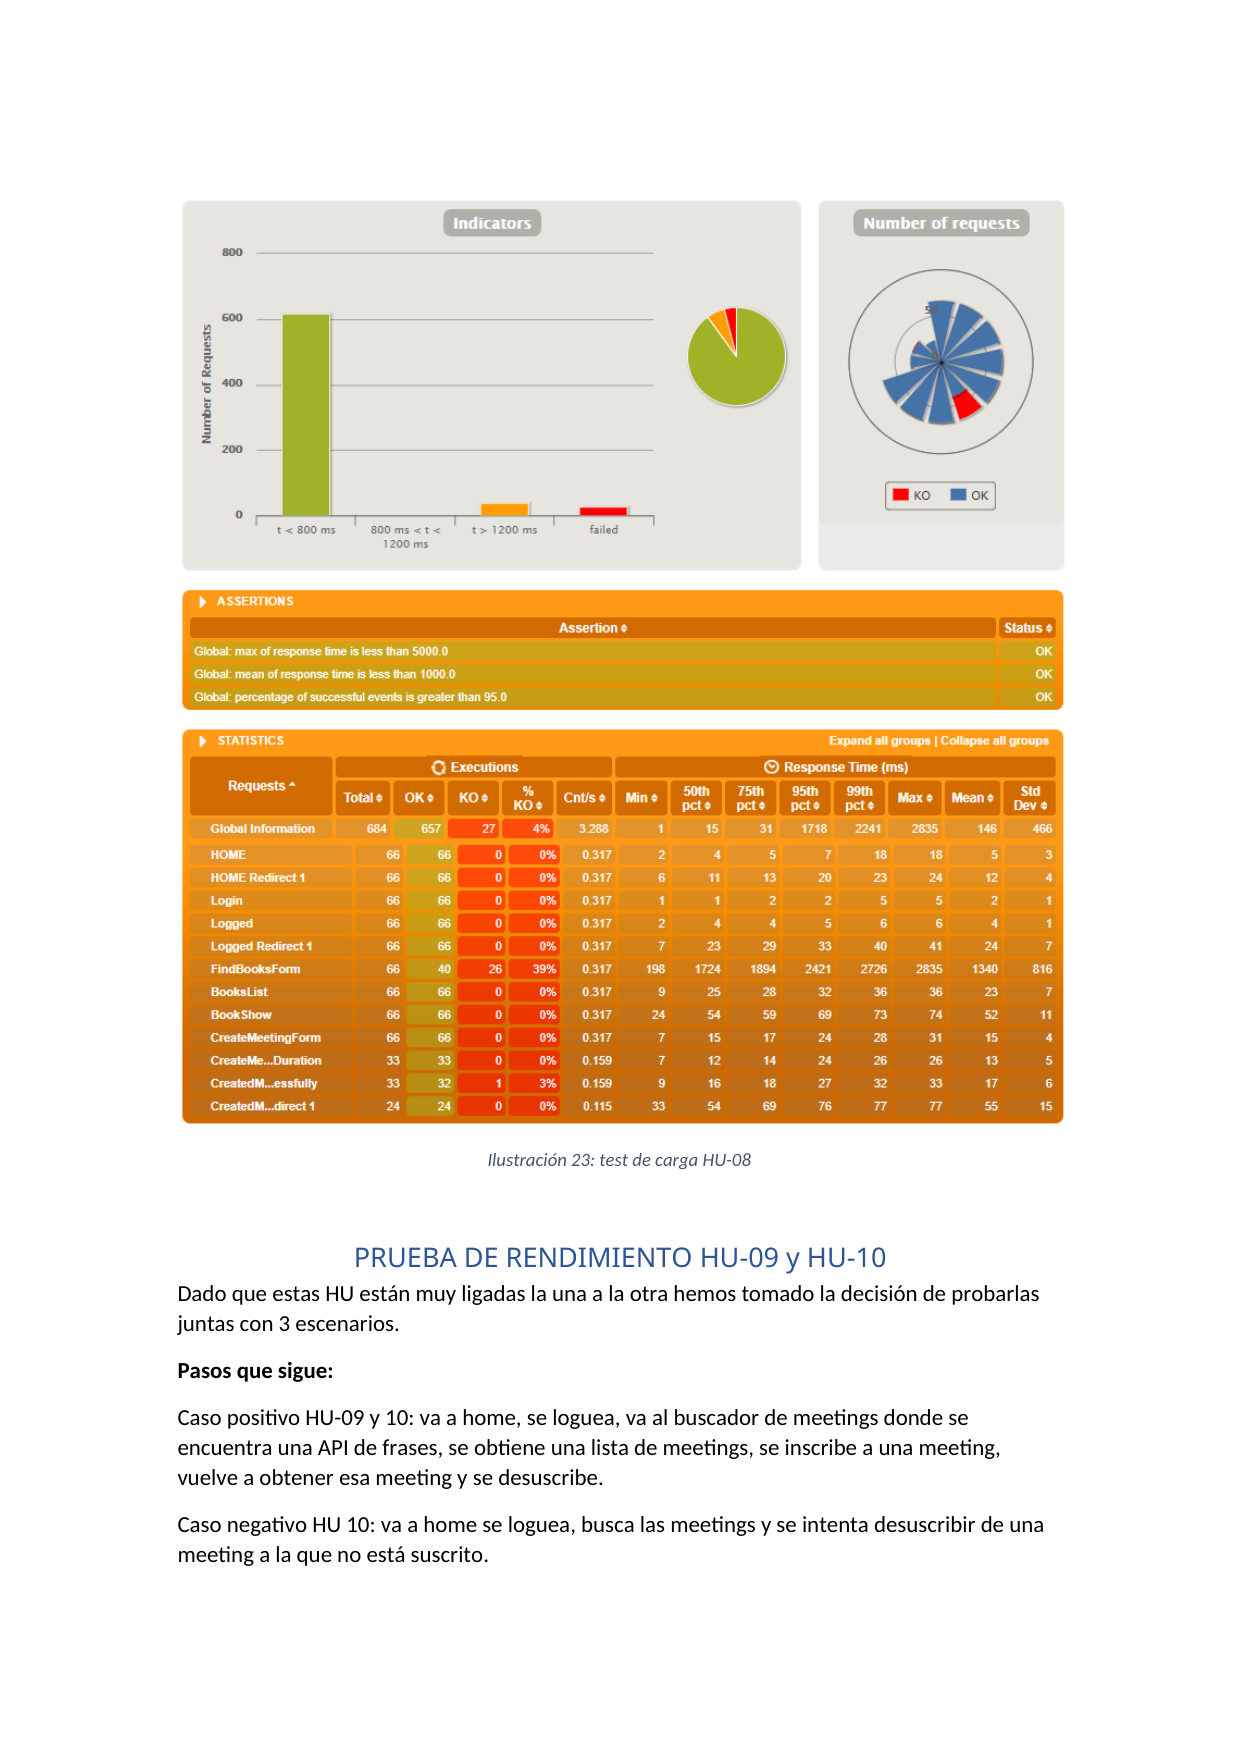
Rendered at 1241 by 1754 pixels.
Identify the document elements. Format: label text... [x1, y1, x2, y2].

text Dado que estas HU están muy ligadas la una a la otra hemos tomado la decisión de probarlas juntas con 3 escenarios. [177, 1279, 1063, 1337]
text Pasos que sigue: [177, 1356, 1063, 1384]
text Caso positivo HU-09 y 10: va a home, se loguea, va al buscador de meetings donde se encuentra una API de frases, se obtiene una lista de meetings, se inscribe a una meeting, vuelve a obtener esa meeting y se desuscribe. [177, 1403, 1063, 1491]
text Ilustración 23: test de carga HU-08 [177, 1148, 1063, 1171]
text Caso negativo HU 10: va a home se loguea, busca las meetings y se intenta desuscribir de una meeting a la que no está suscrito. [177, 1510, 1063, 1568]
picture [177, 194, 1071, 1130]
subtitle PRUEBA DE RENDIMIENTO HU-09 y HU-10 [177, 1239, 1063, 1276]
